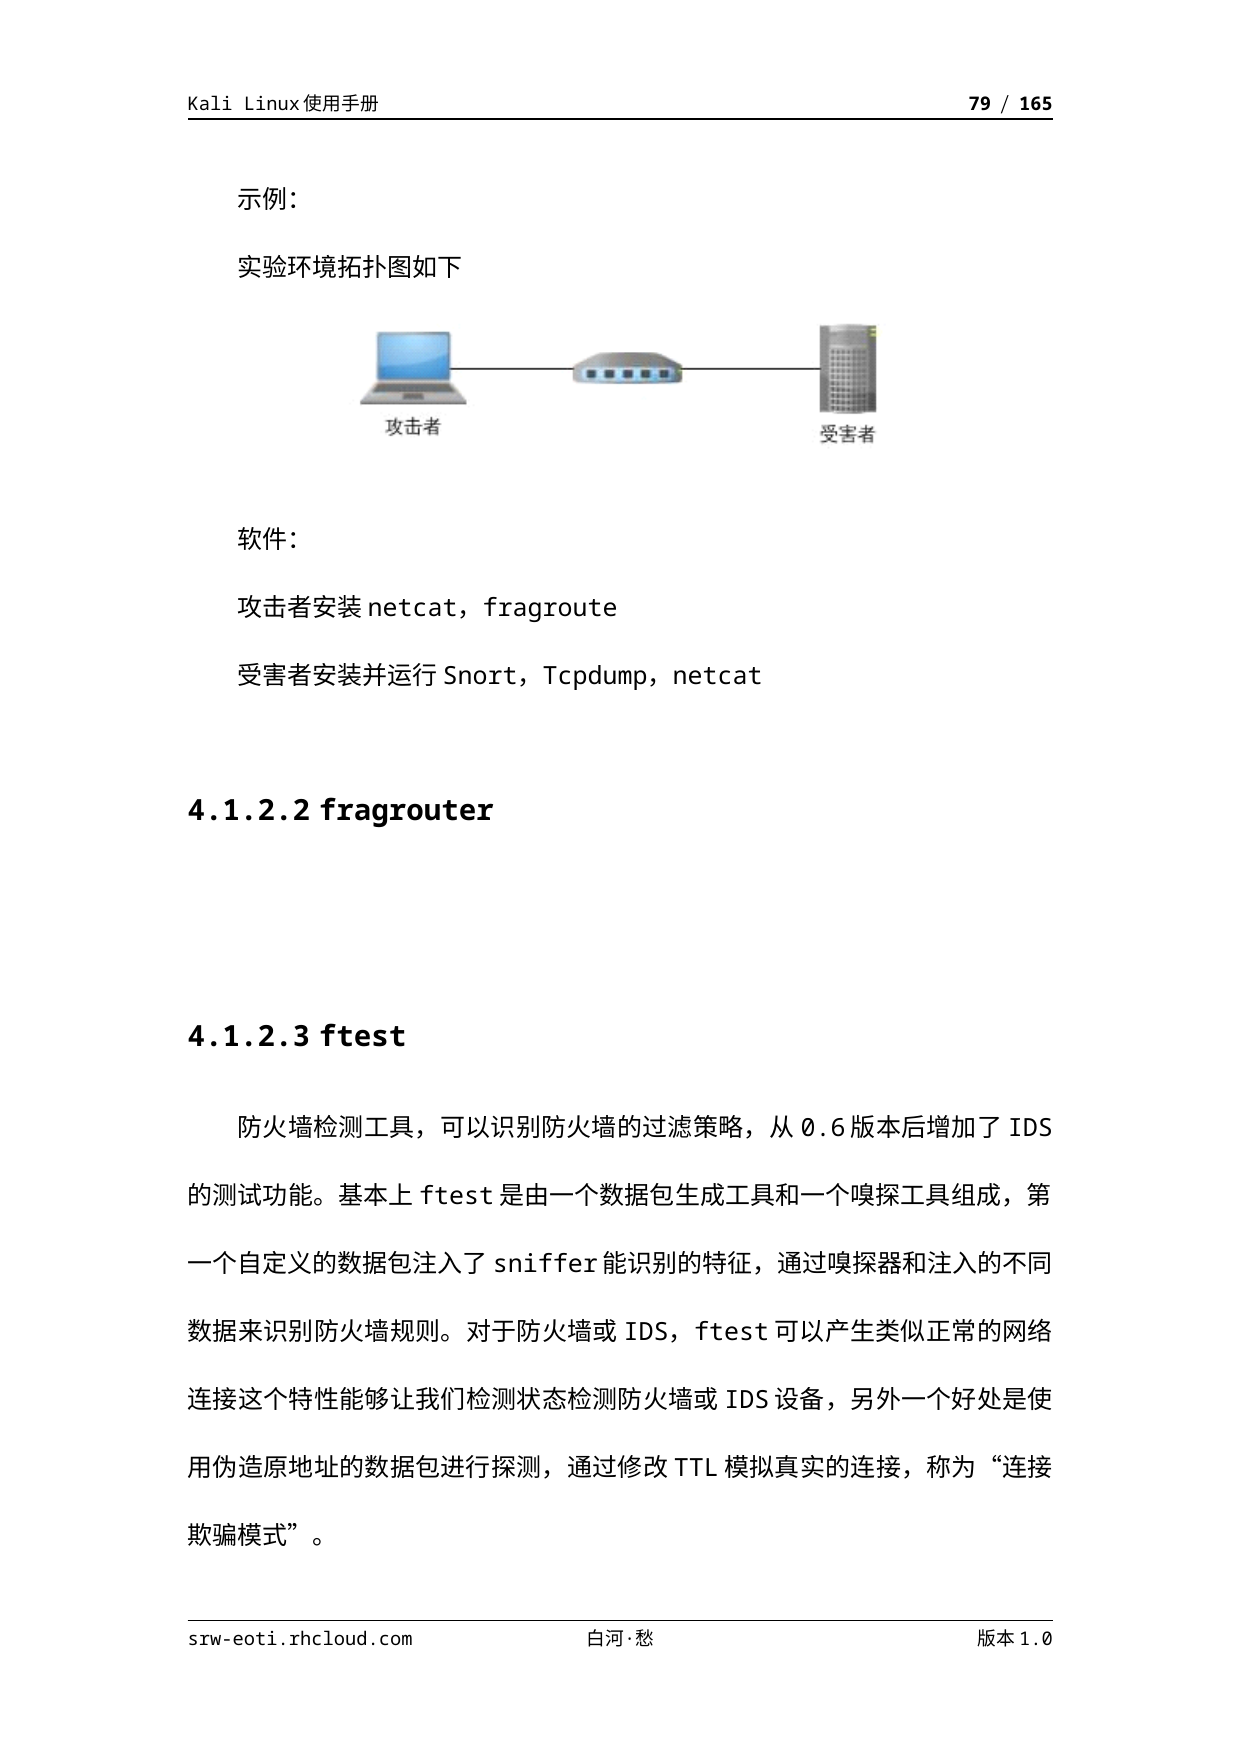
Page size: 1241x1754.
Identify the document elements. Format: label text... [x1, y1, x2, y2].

text 软件： [187, 503, 1053, 571]
text 实验环境拓扑图如下 [187, 232, 1053, 300]
text 防火墙检测工具，可以识别防火墙的过滤策略，从0.6版本后增加了IDS的测试功能。基本上ftest是由一个数据包生成工具和一个嗅探工具组成，第一个自定义的数据包注入了sniffer能识别的特征，通过嗅探器和注入的不同数据来识别防火墙规则。对于防火墙或IDS，ftest可以产生类似正常的网络连接这个特性能够让我们检测状态检测防火墙或IDS设备，另外一个好处是使用伪造原地址的数据包进行探测，通过修改TTL模拟真实的连接，称为“连接欺骗模式”。 [187, 1092, 1053, 1567]
text 攻击者安装netcat，fragroute [187, 571, 1053, 639]
subtitle ftest [187, 1001, 1053, 1069]
subtitle fragrouter [187, 775, 1053, 843]
text 受害者安装并运行Snort，Tcpdump，netcat [187, 639, 1053, 707]
text 示例： [187, 164, 1053, 232]
picture [337, 299, 903, 474]
